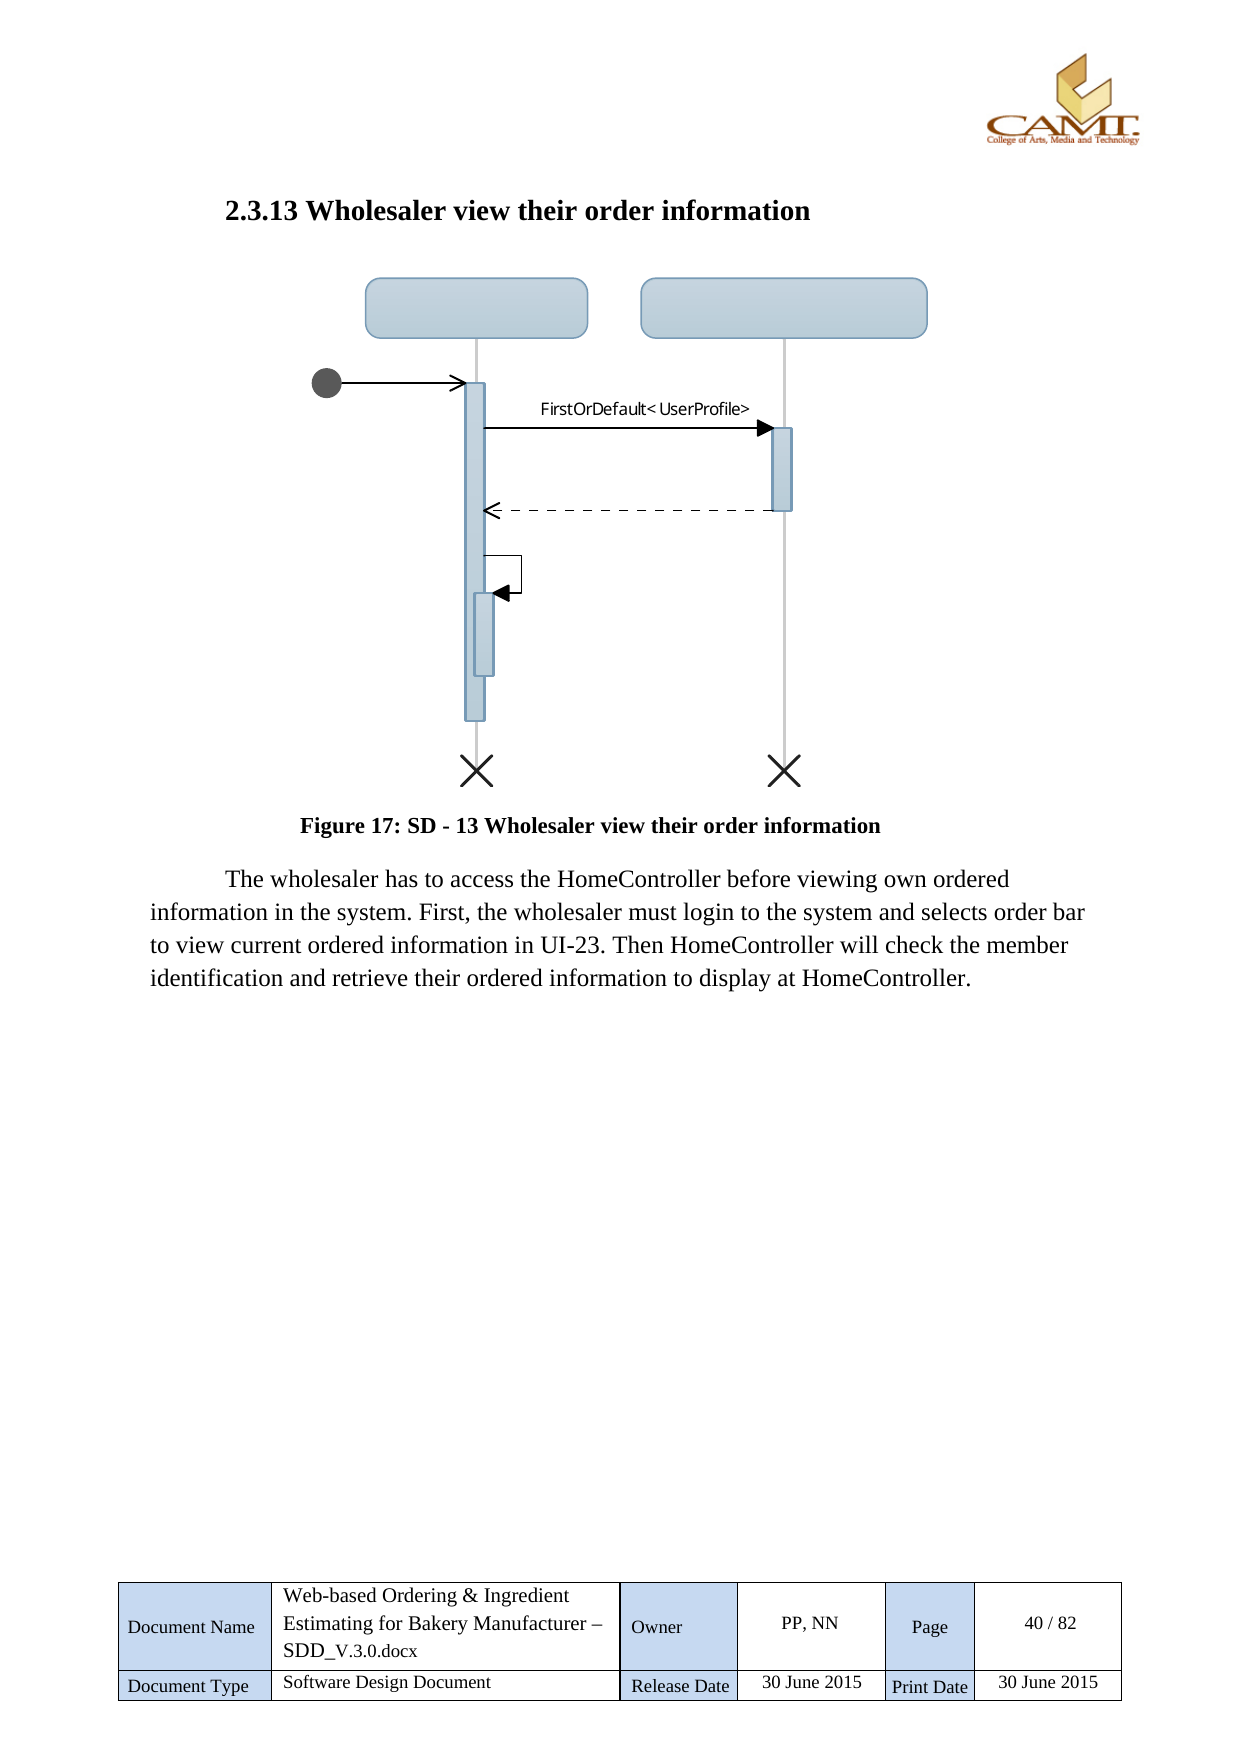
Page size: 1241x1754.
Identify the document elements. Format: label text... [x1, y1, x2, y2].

text The wholesaler has to access the HomeController before viewing own ordered information in the system. First, the wholesaler must login to the system and selects order bar to view current ordered information in UI-23. Then HomeController will check the member identification and retrieve their ordered information to display at HomeController. [150, 864, 1090, 991]
picture [978, 46, 1144, 147]
subtitle 2.3.13 Wholesaler view their order information [150, 193, 1090, 226]
list Figure 17: SD - 13 Wholesaler view their order information [91, 813, 1090, 839]
